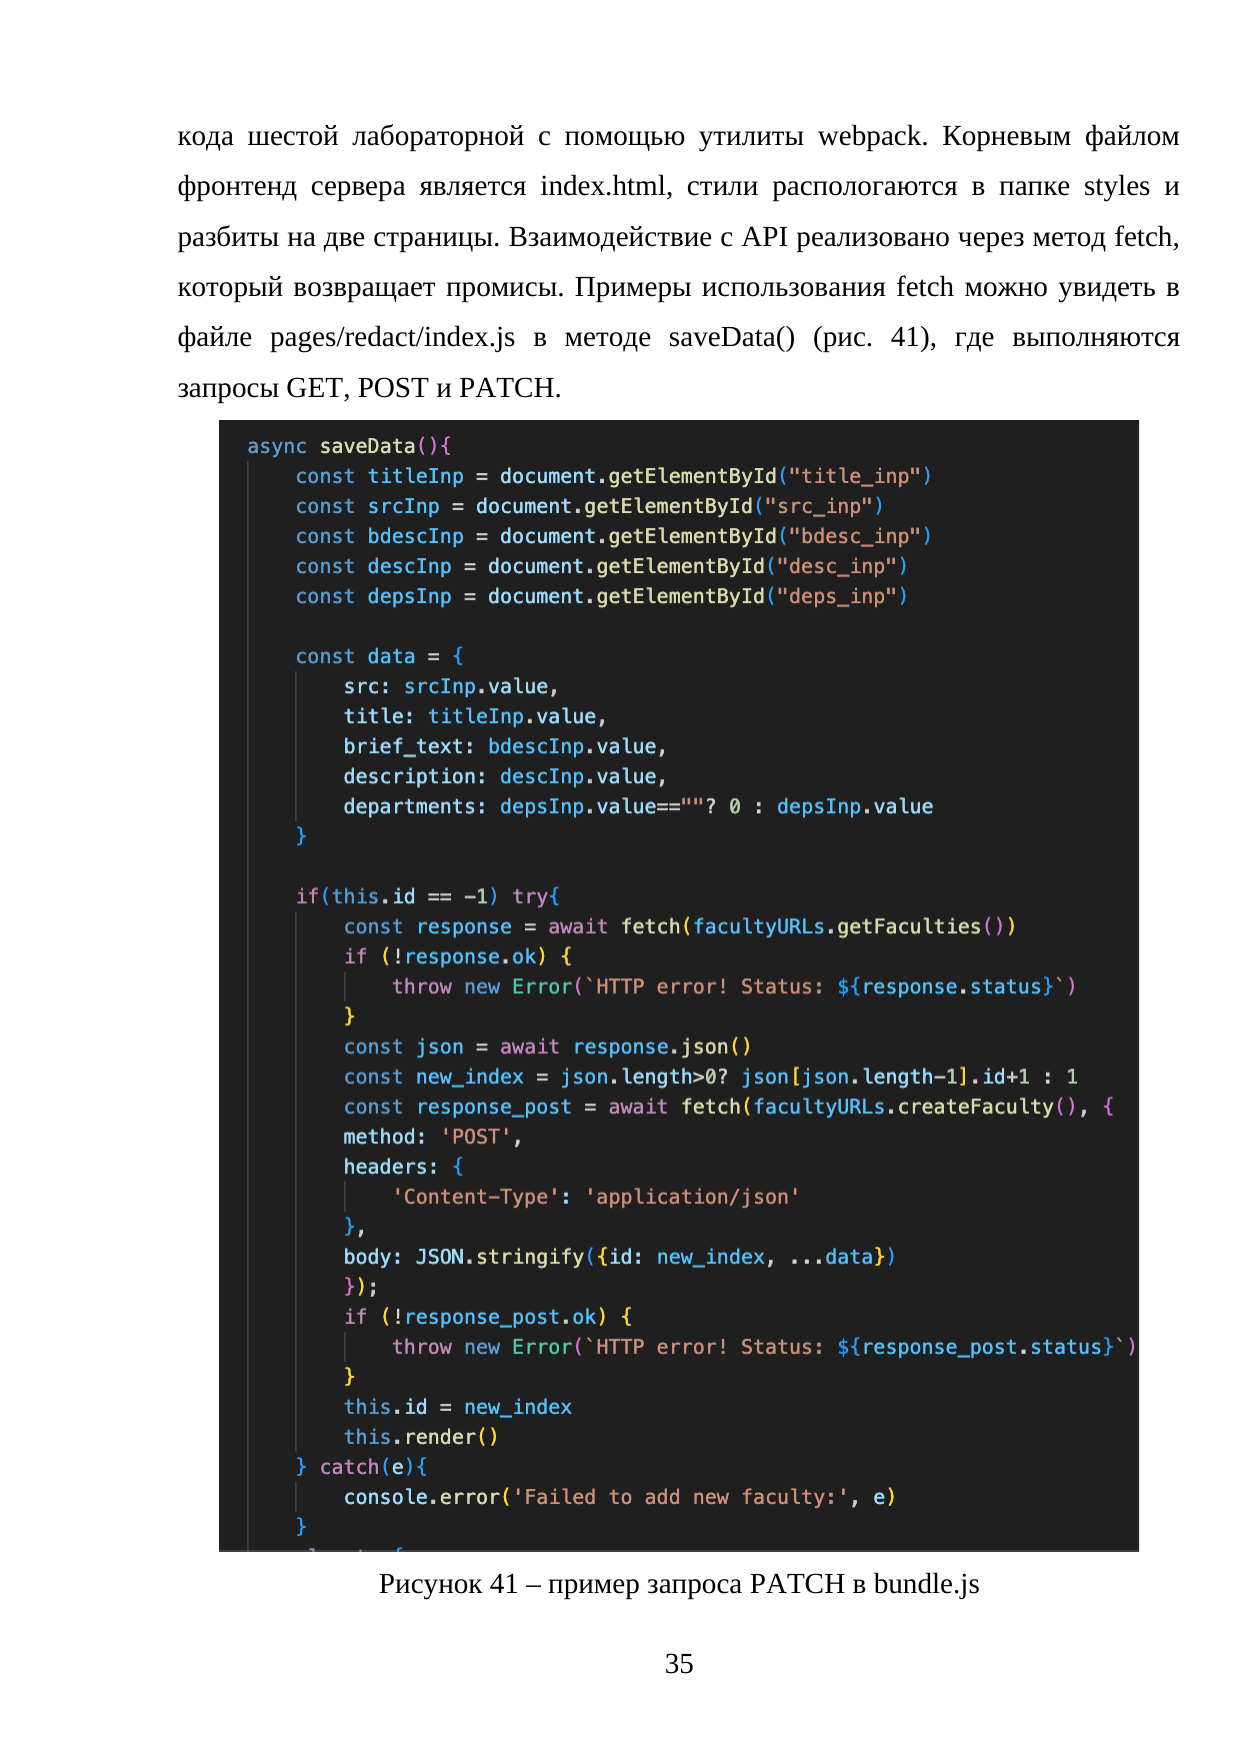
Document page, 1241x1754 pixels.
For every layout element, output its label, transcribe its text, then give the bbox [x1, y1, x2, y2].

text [177, 118, 1181, 403]
picture [219, 420, 1140, 1552]
text Рисунок 41 – пример запроса PATCH в bundle.js [177, 1566, 1181, 1599]
